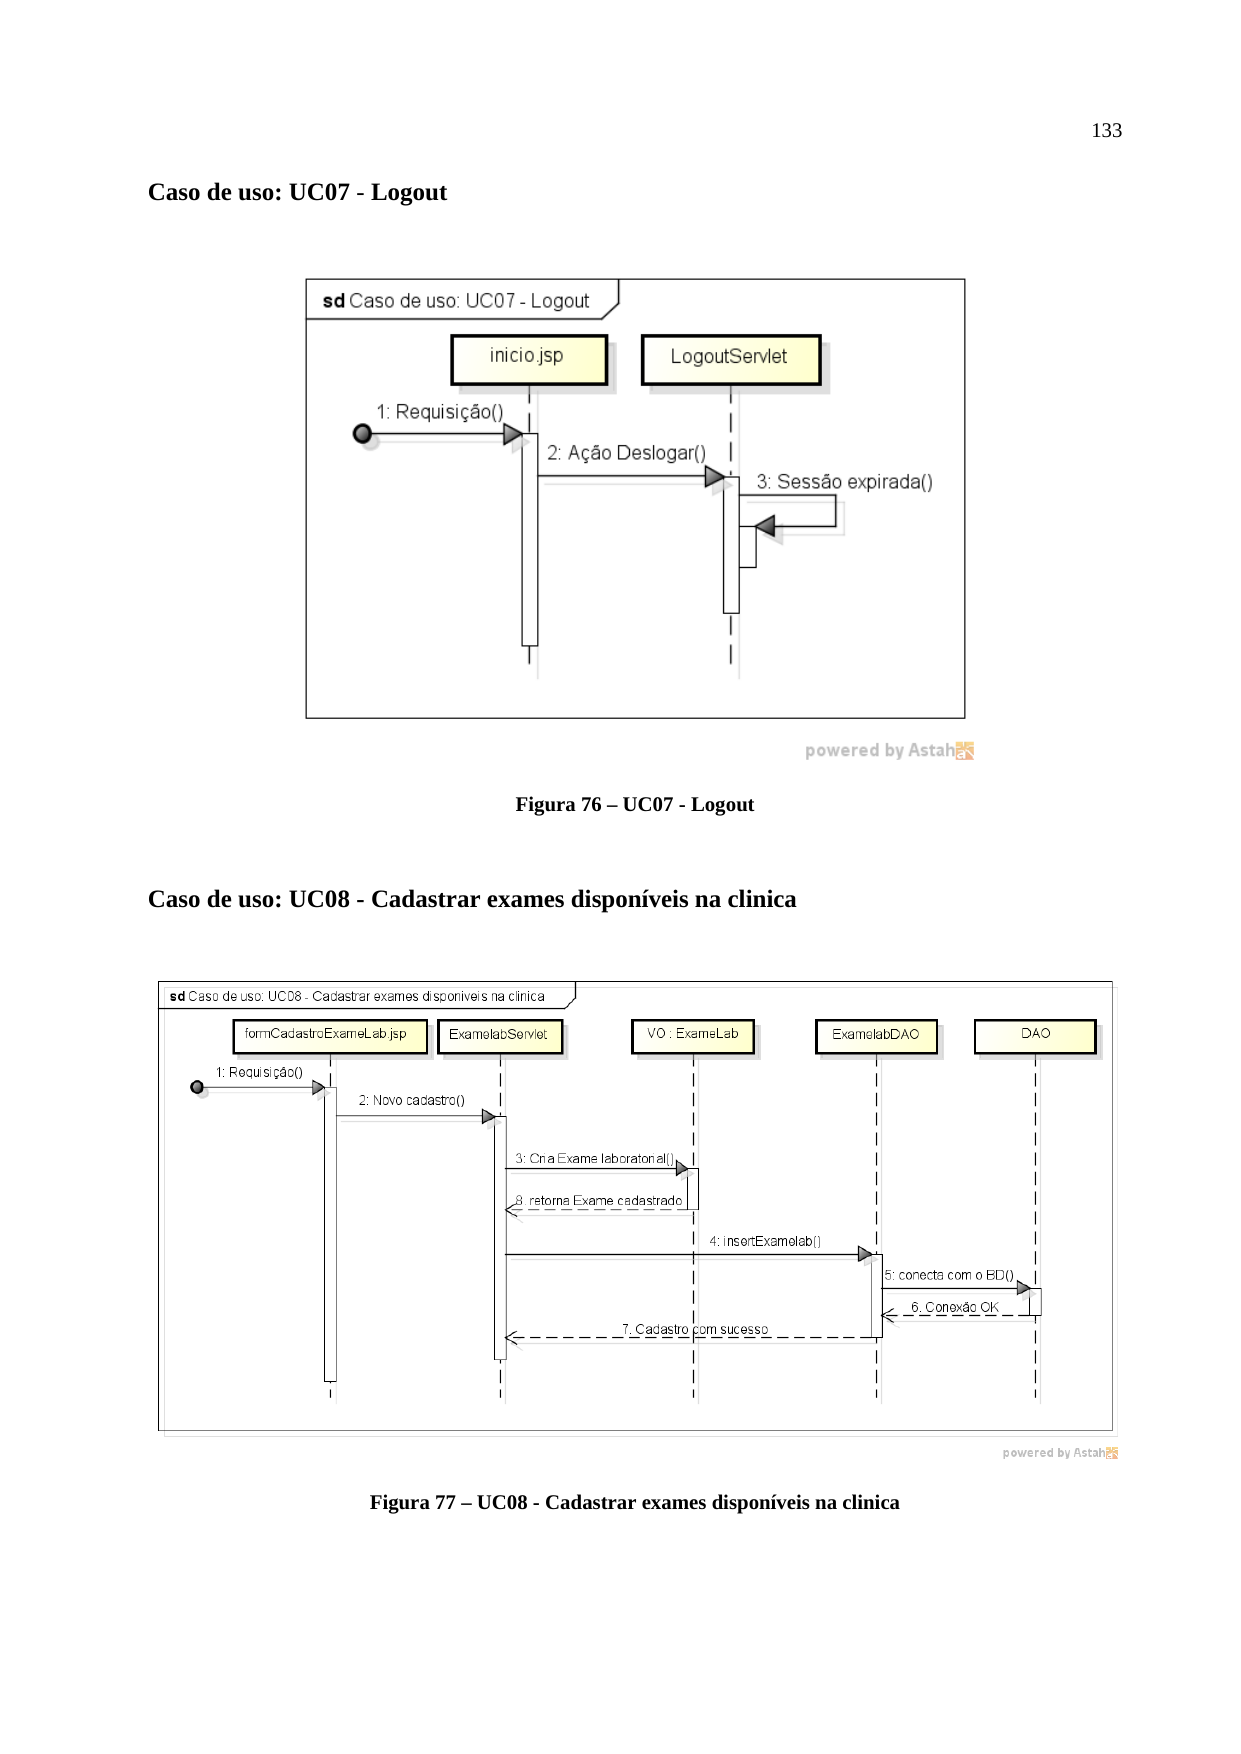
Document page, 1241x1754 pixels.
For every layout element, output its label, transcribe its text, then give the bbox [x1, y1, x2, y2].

picture [147, 970, 1122, 1463]
text Caso de uso: UC07 - Logout [148, 177, 1122, 206]
text Caso de uso: UC08 - Cadastrar exames disponíveis na clinica [148, 884, 1122, 913]
picture [290, 263, 980, 766]
